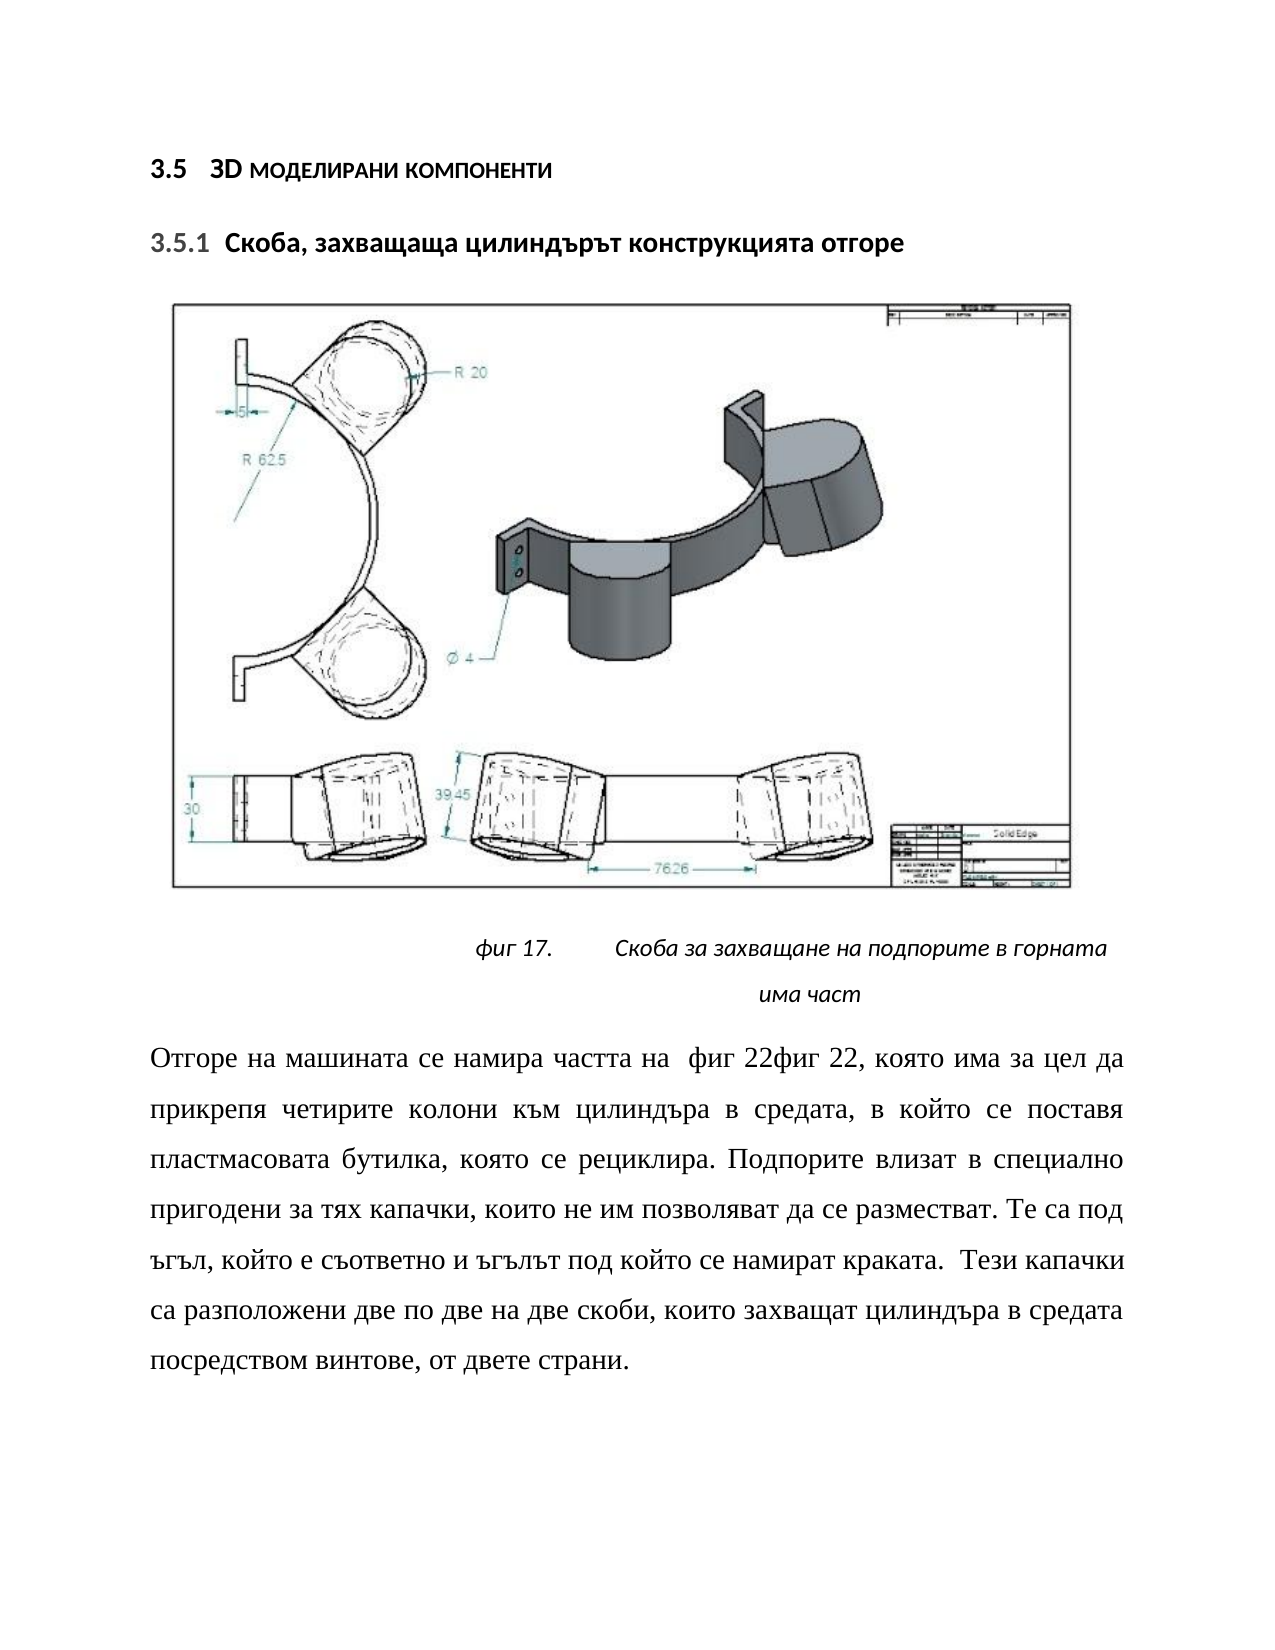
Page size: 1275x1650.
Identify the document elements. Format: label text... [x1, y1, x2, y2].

list Скоба за захващане на подпорите в горната има част [460, 932, 1125, 1009]
picture [150, 290, 1087, 899]
subtitle ЗD моделирани компоненти [150, 150, 1125, 186]
subtitle Скоба, захващаща цилиндърът конструкцията отгоре [150, 224, 1125, 260]
text Отгоре на машината се намира частта на фиг 22фиг 22, която има за цел да прикрепя четирите колони към цилиндъра в средата, в който се поставя пластмасовата бутилка, която се рециклира. Подпорите влизат в специално пригодени за тях капачки, които не им позволяват да се разместват. Те са под ъгъл, който е съответно и ъгълът под който се намират краката. Тези капачки са разположени две по две на две скоби, които захващат цилиндъра в средата посредством винтове, от двете страни. [150, 1041, 1125, 1376]
